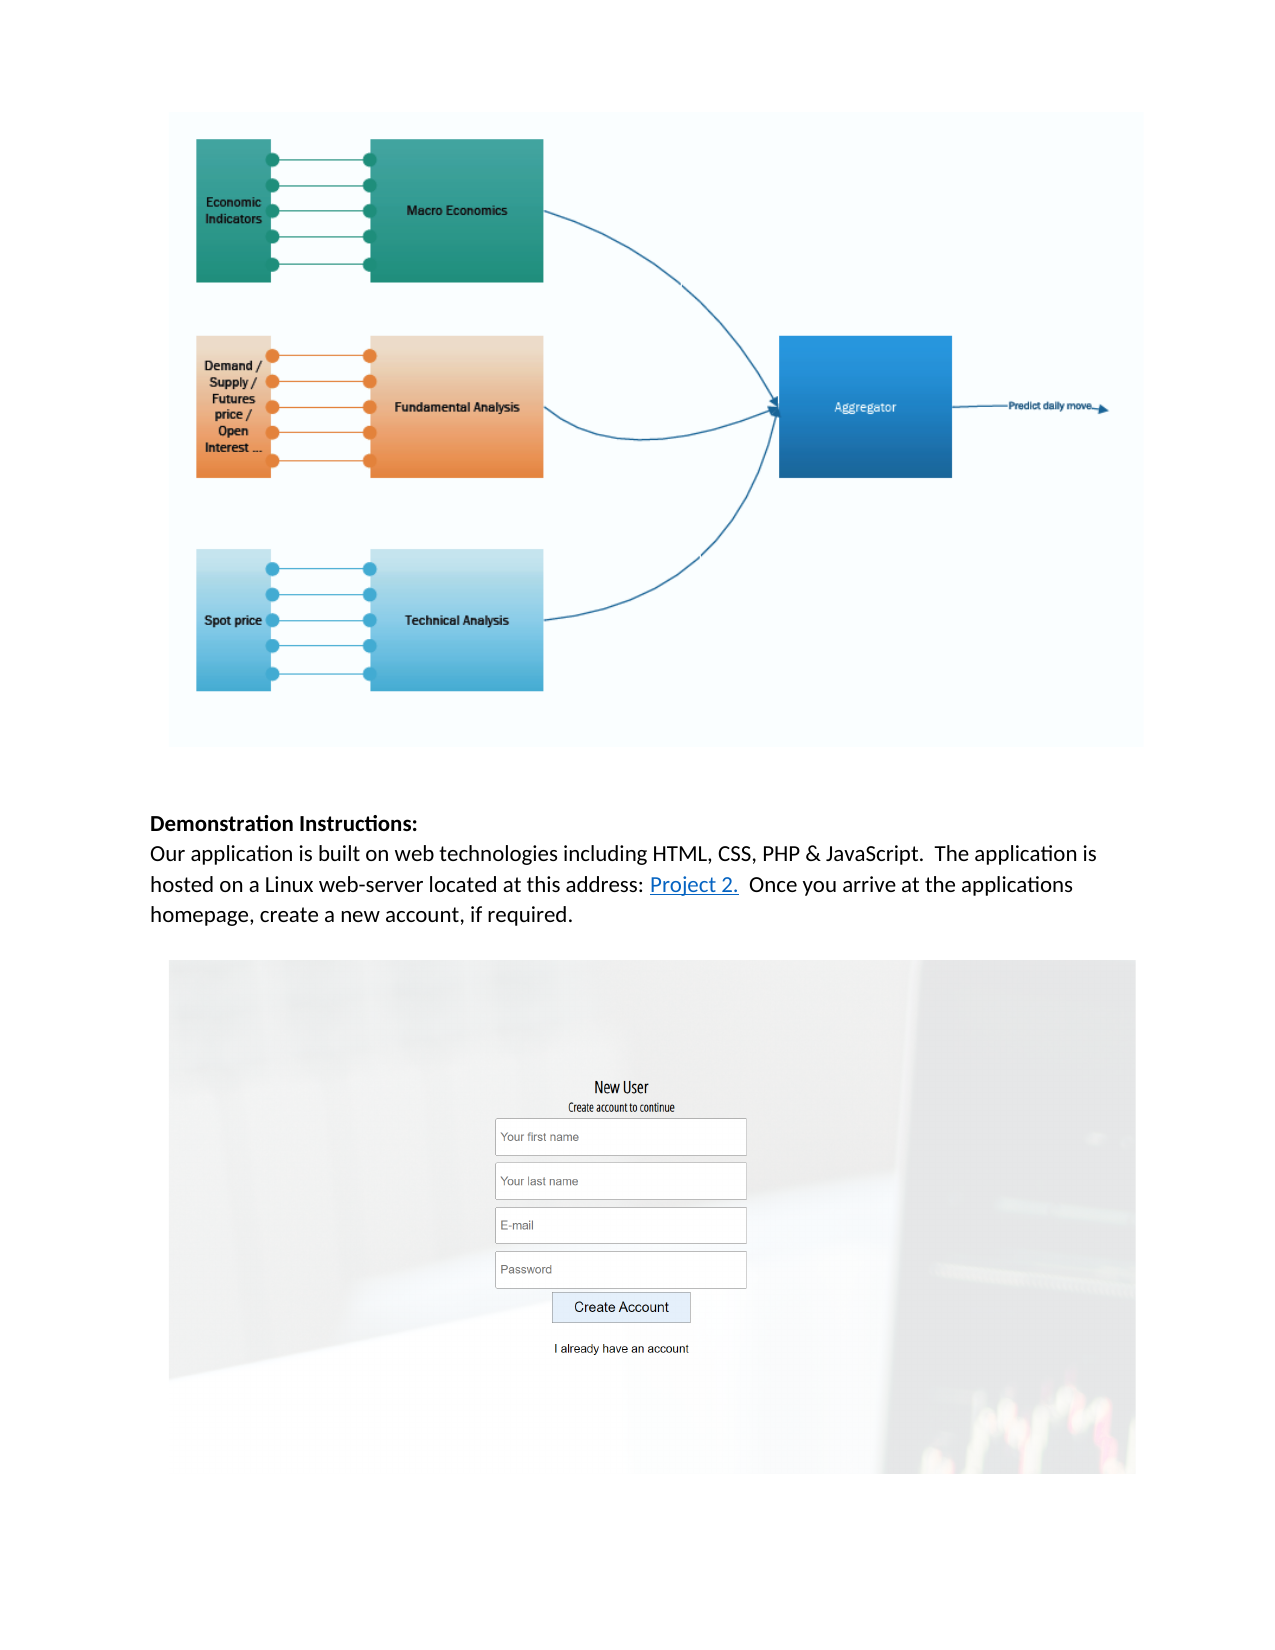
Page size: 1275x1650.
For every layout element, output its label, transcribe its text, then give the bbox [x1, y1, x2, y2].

text Demonstration Instructions: [150, 809, 1125, 837]
text Our application is built on web technologies including HTML, CSS, PHP & JavaScript. The application is hosted on a Linux web-server located at this address: Project 2. Once you arrive at the applications homepage, create a new account, if required. [150, 839, 1125, 928]
